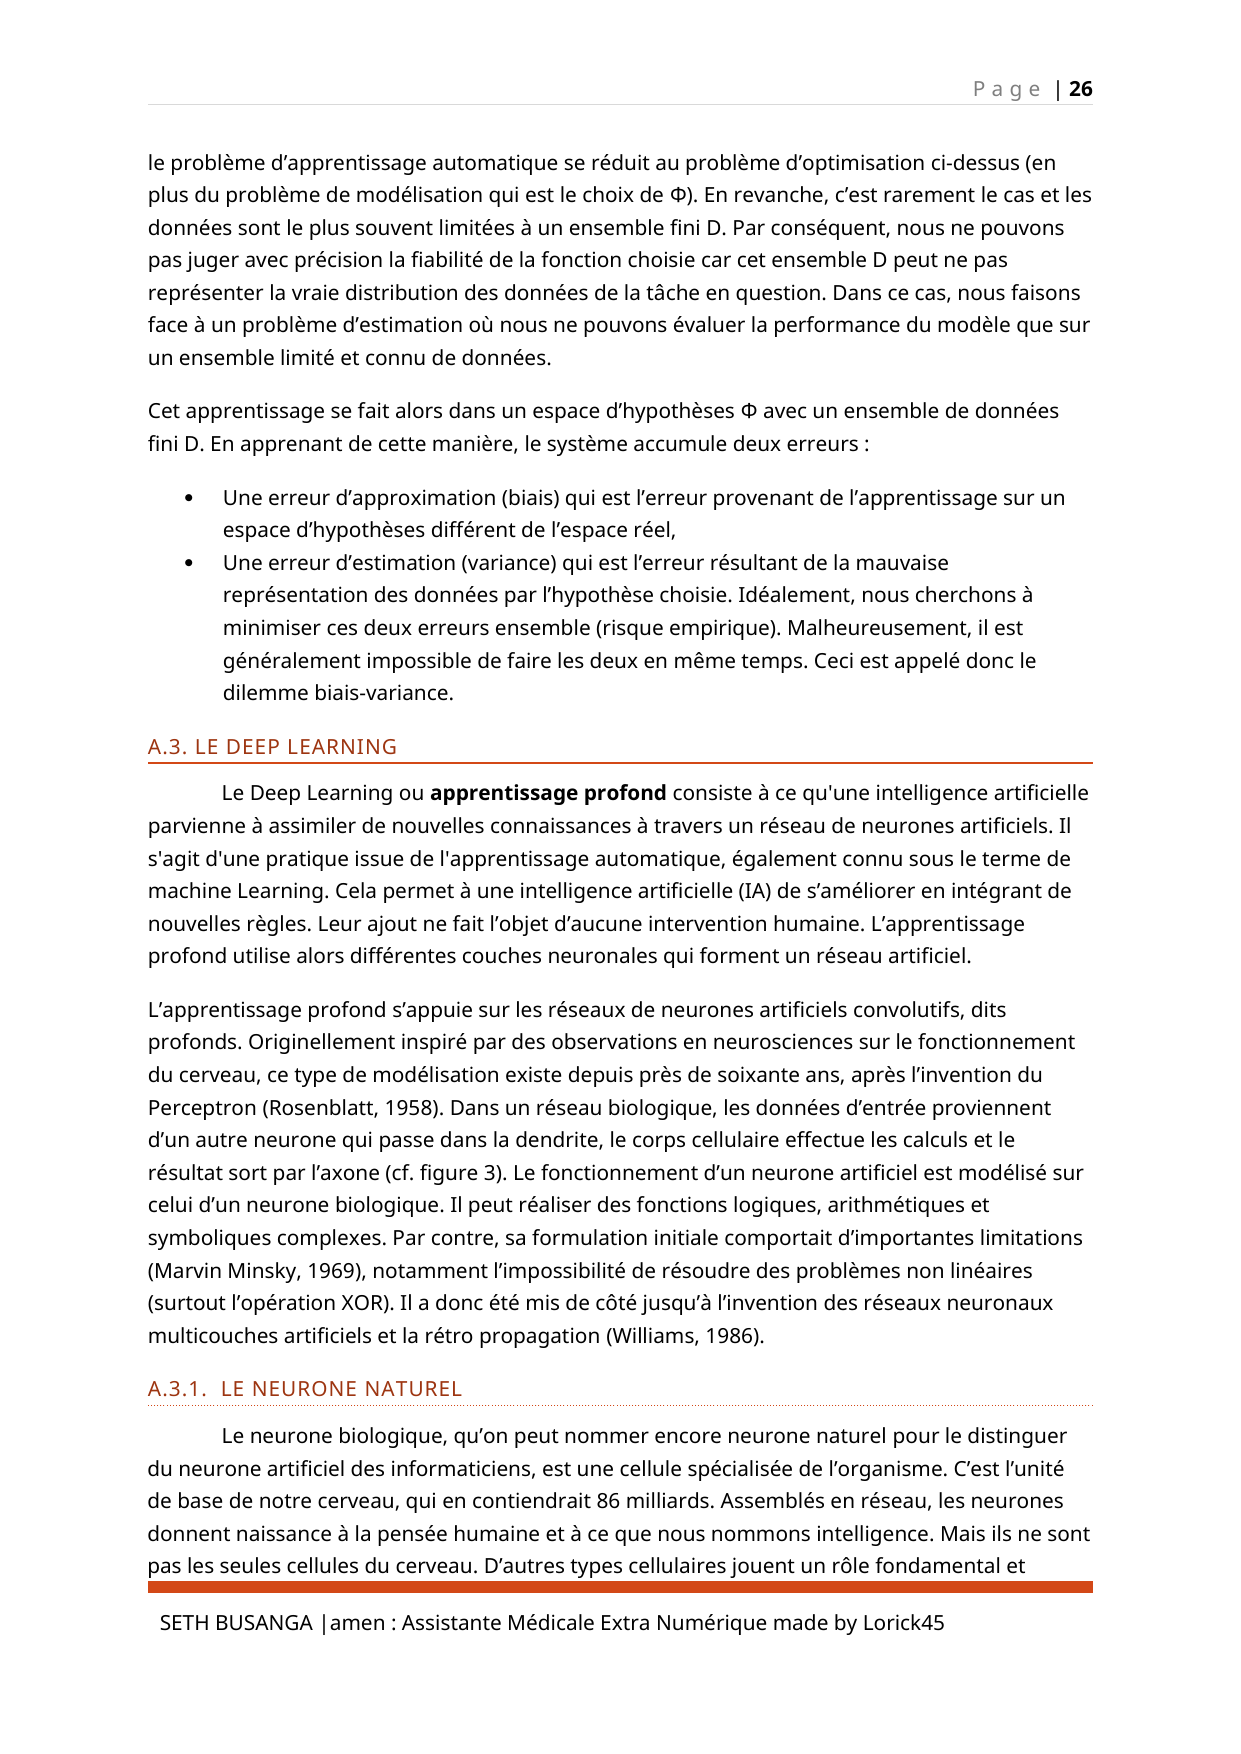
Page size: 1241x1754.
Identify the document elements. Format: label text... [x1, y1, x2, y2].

subtitle A.3. Le Deep Learning [148, 732, 1093, 762]
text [148, 148, 1093, 372]
text L’apprentissage profond s’appuie sur les réseaux de neurones artificiels convolutifs, dits profonds. Originellement inspiré par des observations en neurosciences sur le fonctionnement du cerveau, ce type de modélisation existe depuis près de soixante ans, après l’invention du Perceptron. Dans un réseau biologique, les données d’entrée proviennent d’un autre neurone qui passe dans la dendrite, le corps cellulaire effectue les calculs et le résultat sort par l’axone (cf. figure 3). Le fonctionnement d’un neurone artificiel est modélisé sur celui d’un neurone biologique. Il peut réaliser des fonctions logiques, arithmétiques et symboliques complexes. Par contre, sa formulation initiale comportait d’importantes limitations, notamment l’impossibilité de résoudre des problèmes non linéaires (surtout l’opération XOR). Il a donc été mis de côté jusqu’à l’invention des réseaux neuronaux multicouches artificiels et la rétro propagation. [148, 995, 1093, 1349]
text Cet apprentissage se fait alors dans un espace d’hypothèses Φ avec un ensemble de données fini D. En apprenant de cette manière, le système accumule deux erreurs : [148, 397, 1093, 458]
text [147, 1421, 1093, 1580]
list Une erreur d’approximation (biais) qui est l’erreur provenant de l’apprentissage sur un espace d’hypothèses différent de l’espace réel, [185, 483, 1093, 544]
list Une erreur d’estimation (variance) qui est l’erreur résultant de la mauvaise représentation des données par l’hypothèse choisie. Idéalement, nous cherchons à minimiser ces deux erreurs ensemble (risque empirique). Malheureusement, il est généralement impossible de faire les deux en même temps. Ceci est appelé donc le dilemme biais-variance. [185, 548, 1093, 707]
text Le Deep Learning ou apprentissage profond consiste à ce qu'une intelligence artificielle parvienne à assimiler de nouvelles connaissances à travers un réseau de neurones artificiels. Il s'agit d'une pratique issue de l'apprentissage automatique, également connu sous le terme de machine Learning. Cela permet à une intelligence artificielle (IA) de s’améliorer en intégrant de nouvelles règles. Leur ajout ne fait l’objet d’aucune intervention humaine. L’apprentissage profond utilise alors différentes couches neuronales qui forment un réseau artificiel. [148, 778, 1093, 970]
subtitle A.3.1. Le Neurone naturel [148, 1374, 1093, 1406]
